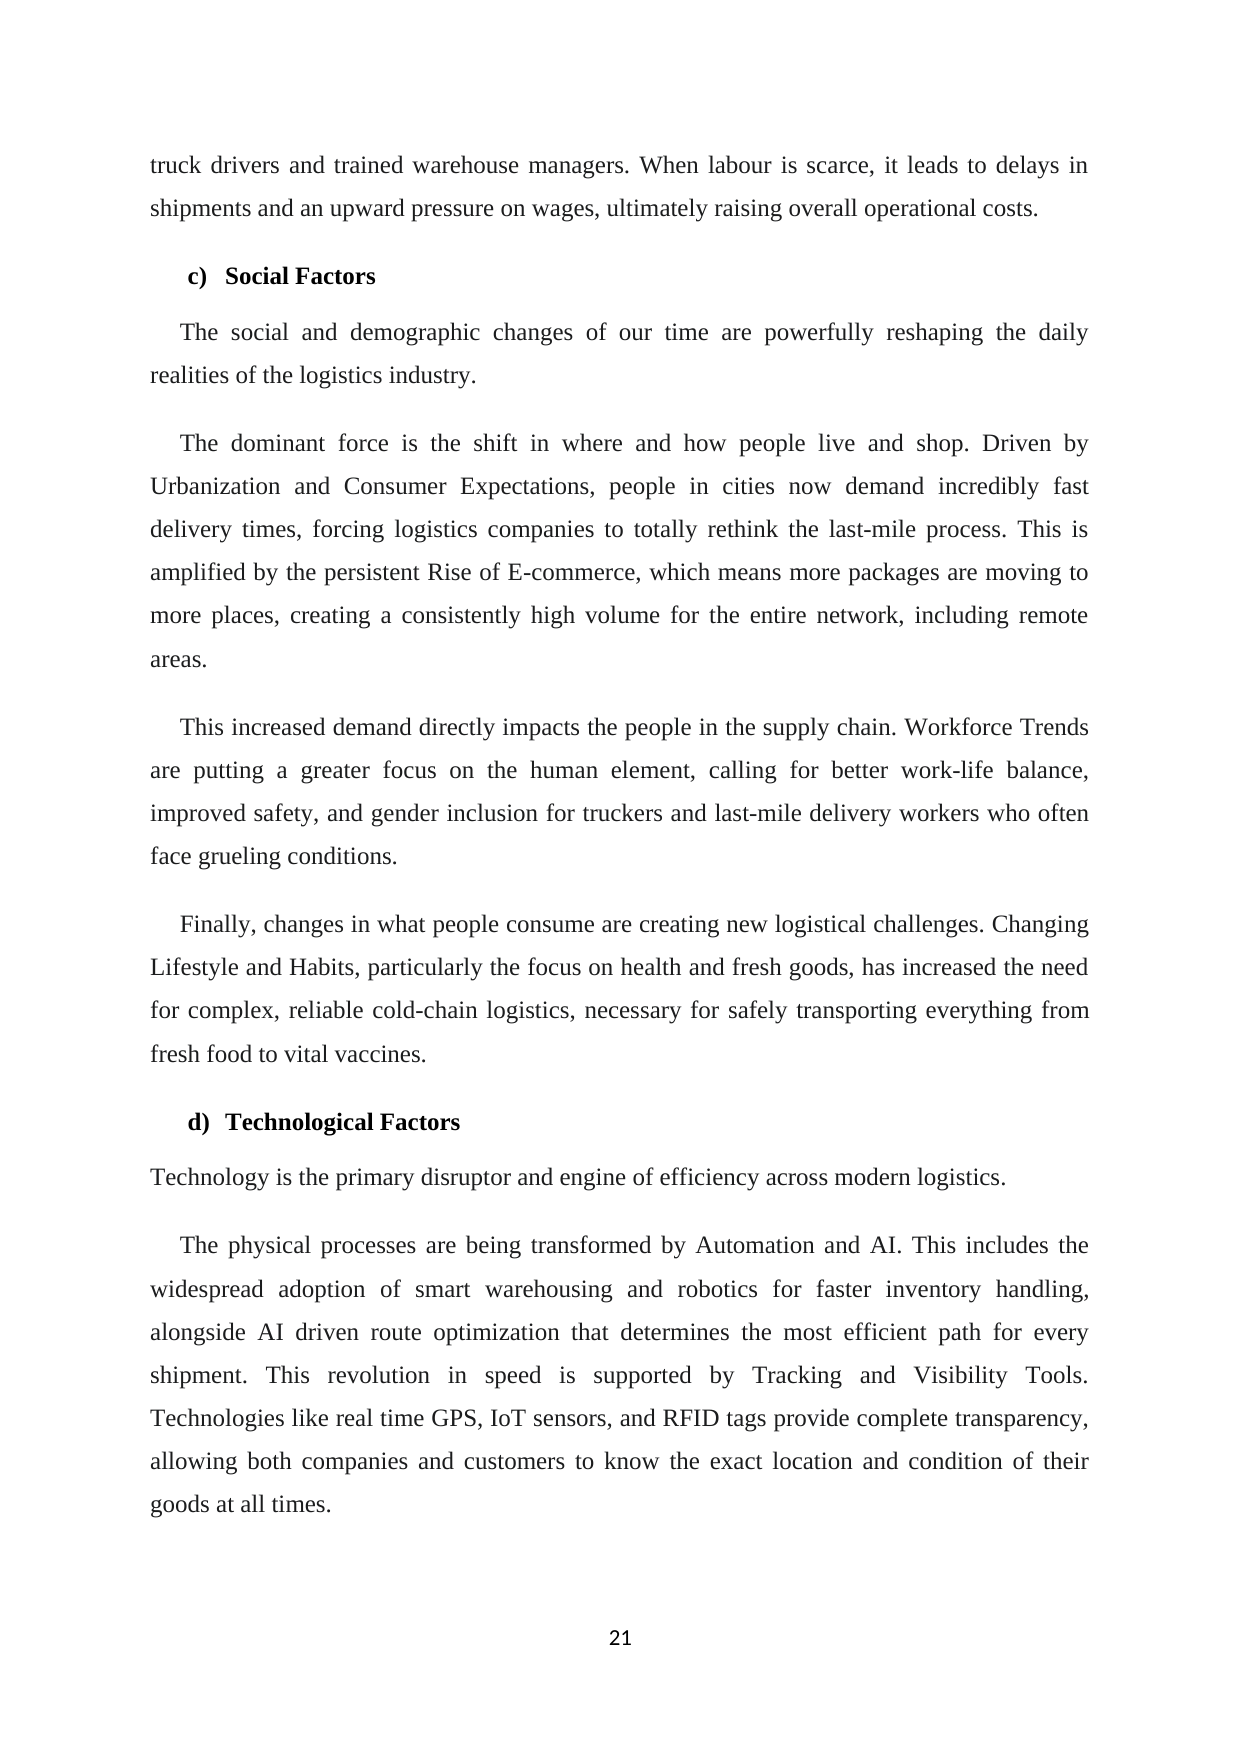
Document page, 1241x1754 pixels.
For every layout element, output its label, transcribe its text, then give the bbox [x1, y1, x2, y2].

text The social and demographic changes of our time are powerfully reshaping the daily realities of the logistics industry. [150, 317, 1090, 389]
list Social Factors [187, 261, 1090, 290]
text Technology is the primary disruptor and engine of efficiency across modern logistics. [150, 1162, 1090, 1191]
text The physical processes are being transformed by Automation and AI. This includes the widespread adoption of smart warehousing and robotics for faster inventory handling, alongside AI driven route optimization that determines the most efficient path for every shipment. This revolution in speed is supported by Tracking and Visibility Tools. Technologies like real time GPS, IoT sensors, and RFID tags provide complete transparency, allowing both companies and customers to know the exact location and condition of their goods at all times. [150, 1231, 1090, 1518]
list Technological Factors [187, 1107, 1090, 1136]
text This increased demand directly impacts the people in the supply chain. Workforce Trends are putting a greater focus on the human element, calling for better work-life balance, improved safety, and gender inclusion for truckers and last-mile delivery workers who often face grueling conditions. [150, 712, 1090, 870]
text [150, 150, 1090, 222]
text The dominant force is the shift in where and how people live and shop. Driven by Urbanization and Consumer Expectations, people in cities now demand incredibly fast delivery times, forcing logistics companies to totally rethink the last-mile process. This is amplified by the persistent Rise of E-commerce, which means more packages are moving to more places, creating a consistently high volume for the entire network, including remote areas. [150, 428, 1090, 672]
text Finally, changes in what people consume are creating new logistical challenges. Changing Lifestyle and Habits, particularly the focus on health and fresh goods, has increased the need for complex, reliable cold-chain logistics, necessary for safely transporting everything from fresh food to vital vaccines. [150, 909, 1090, 1067]
